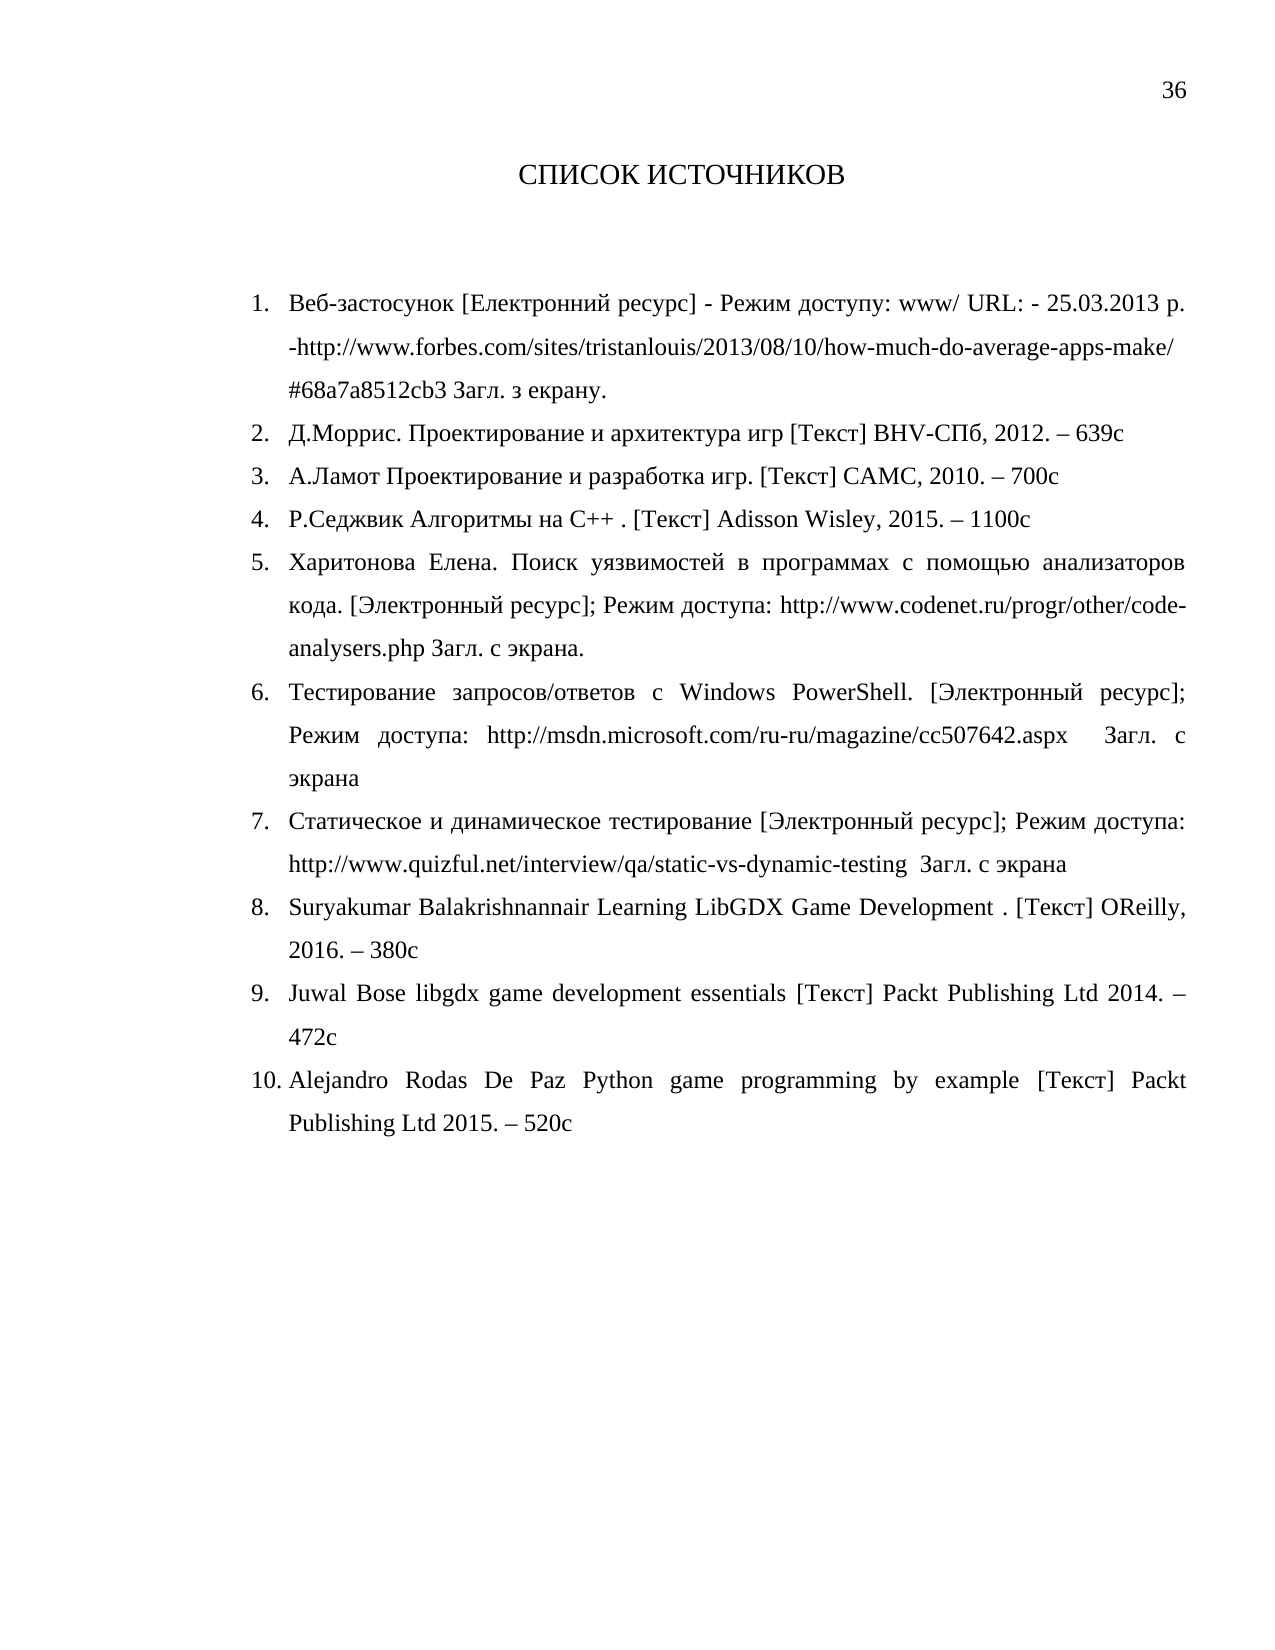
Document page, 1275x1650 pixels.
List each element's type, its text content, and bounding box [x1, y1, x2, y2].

list Alejandro Rodas De Paz Python game programming by example [Текст] Packt Publishing Ltd 2015. – 520с [251, 1065, 1186, 1137]
list А.Ламот Проектирование и разработка игр. [Текст] САМС, 2010. – 700с [251, 461, 1186, 490]
subtitle Список источников [177, 157, 1186, 191]
list Р.Седжвик Алгоритмы на С++ . [Текст] Adisson Wisley, 2015. – 1100с [251, 504, 1186, 533]
list Харитонова Елена. Поиск уязвимостей в программах с помощью анализаторов кода. [Электронный ресурс]; Режим доступа: http://www.codenet.ru/progr/other/code-analysers.php Загл. с экрана. [251, 547, 1186, 662]
list Juwal Bose libgdx game development essentials [Текст] Packt Publishing Ltd 2014. – 472с [251, 978, 1186, 1050]
list Статическое и динамическое тестирование [Электронный ресурс]; Режим доступа: http://www.quizful.net/interview/qa/static-vs-dynamic-testing Загл. с экрана [251, 806, 1186, 878]
list Тестирование запросов/ответов с Windows PowerShell. [Электронный ресурс]; Режим доступа: http://msdn.microsoft.com/ru-ru/magazine/cc507642.aspx Загл. с экрана [251, 677, 1186, 792]
list Веб-застосунок [Електронний ресурс] - Режим доступу: www/ URL: - 25.03.2013 р. -http://www.forbes.com/sites/tristanlouis/2013/08/10/how-much-do-average-apps-make/#68a7a8512cb3 Загл. з екрану. [251, 288, 1186, 403]
list Д.Моррис. Проектирование и архитектура игр [Текст] BHV-СПб, 2012. – 639с [251, 418, 1186, 447]
list Suryakumar Balakrishnannair Learning LibGDX Game Development . [Текст] OReilly, 2016. – 380с [251, 892, 1186, 964]
